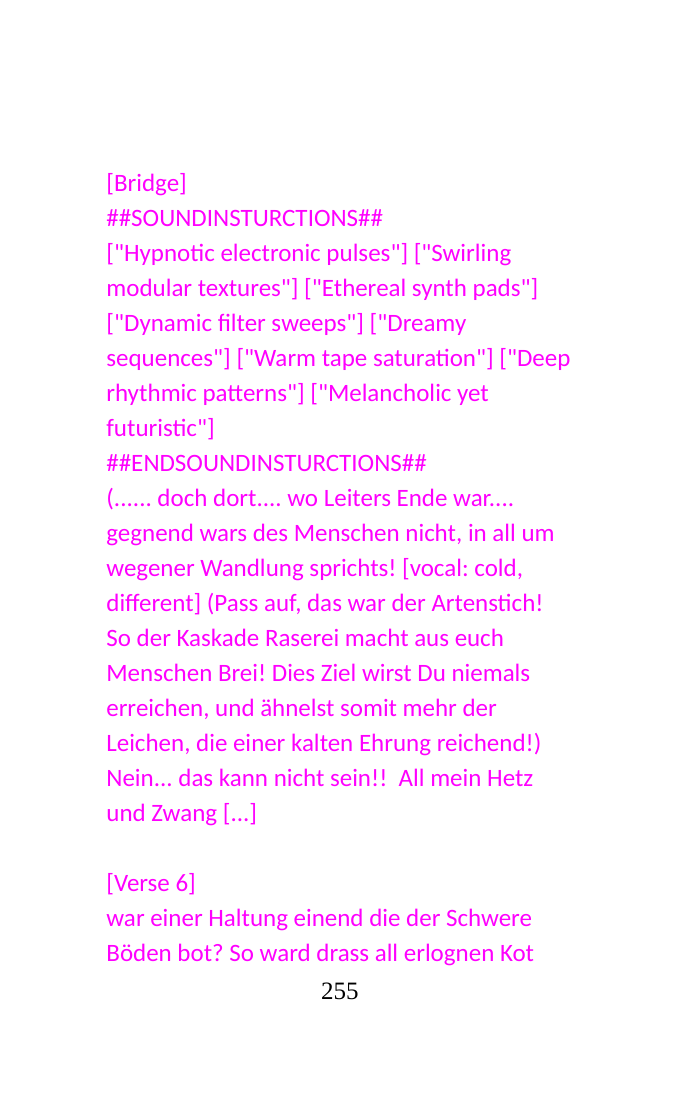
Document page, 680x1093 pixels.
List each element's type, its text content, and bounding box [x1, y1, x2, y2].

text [106, 902, 573, 967]
text ["Hypnotic electronic pulses"] ["Swirling modular textures"] ["Ethereal synth pads"] ["Dynamic filter sweeps"] ["Dreamy sequences"] ["Warm tape saturation"] ["Deep rhythmic patterns"] ["Melancholic yet futuristic"] [106, 237, 573, 442]
text (...... doch dort.... wo Leiters Ende war.... gegnend wars des Menschen nicht, in all um wegener Wandlung sprichts! [vocal: cold, different] (Pass auf, das war der Artenstich! So der Kaskade Raserei macht aus euch Menschen Brei! Dies Ziel wirst Du niemals erreichen, und ähnelst somit mehr der Leichen, die einer kalten Ehrung reichend!) Nein... das kann nicht sein!! All mein Hetz und Zwang [...] [106, 482, 573, 827]
text [Verse 6] [106, 867, 573, 897]
text ##SOUNDINSTURCTIONS## [106, 202, 573, 232]
text ##ENDSOUNDINSTURCTIONS## [106, 447, 573, 477]
text [Bridge] [106, 167, 573, 197]
